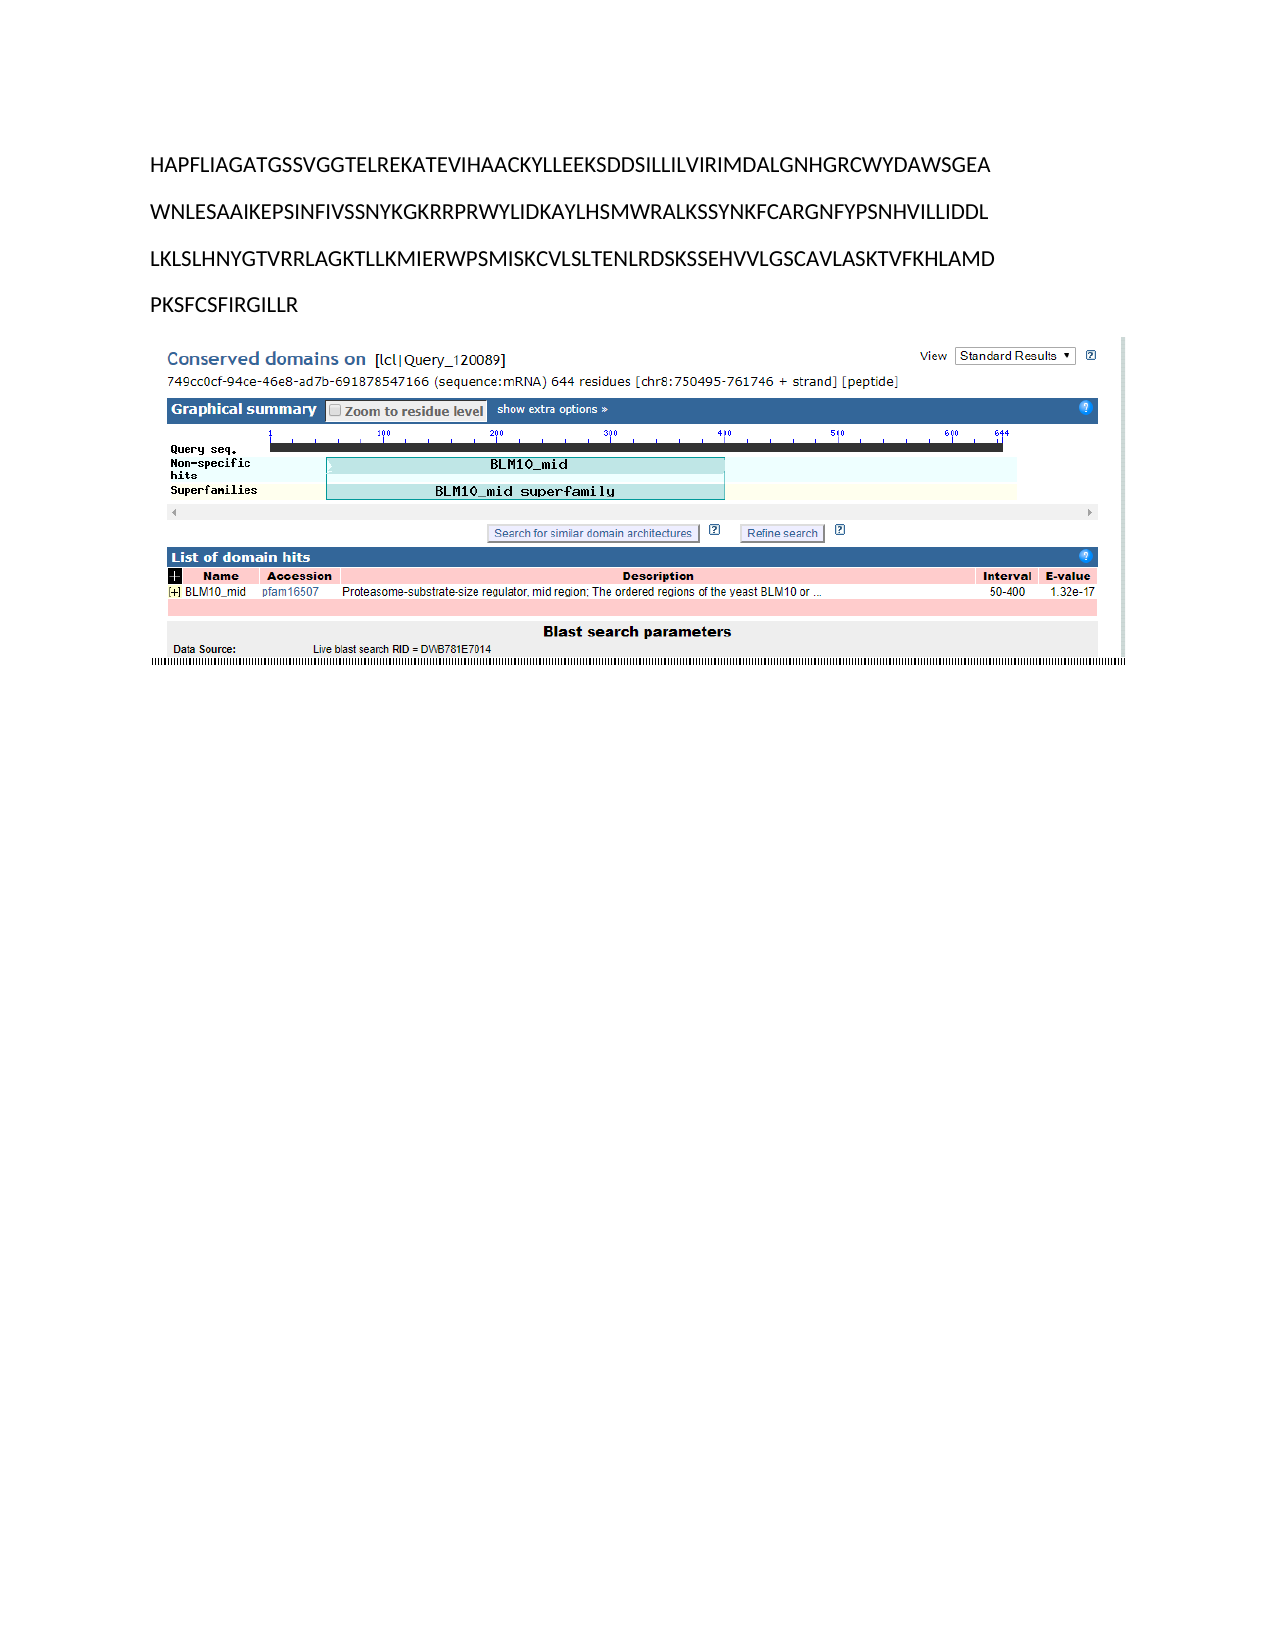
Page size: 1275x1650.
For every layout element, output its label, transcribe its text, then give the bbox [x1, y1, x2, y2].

text LKLSLHNYGTVRRLAGKTLLKMIERWPSMISKCVLSLTENLRDSKSSEHVVLGSCAVLASKTVFKHLAMD [150, 244, 1125, 272]
text WNLESAAIKEPSINFIVSSNYKGKRRPRWYLIDKAYLHSMWRALKSSYNKFCARGNFYPSNHVILLIDDL [150, 197, 1125, 225]
text HAPFLIAGATGSSVGGTELREKATEVIHAACKYLLEEKSDDSILLILVIRIMDALGNHGRCWYDAWSGEA [150, 150, 1125, 178]
picture [150, 337, 1125, 657]
text PKSFCSFIRGILLR [150, 291, 1125, 319]
